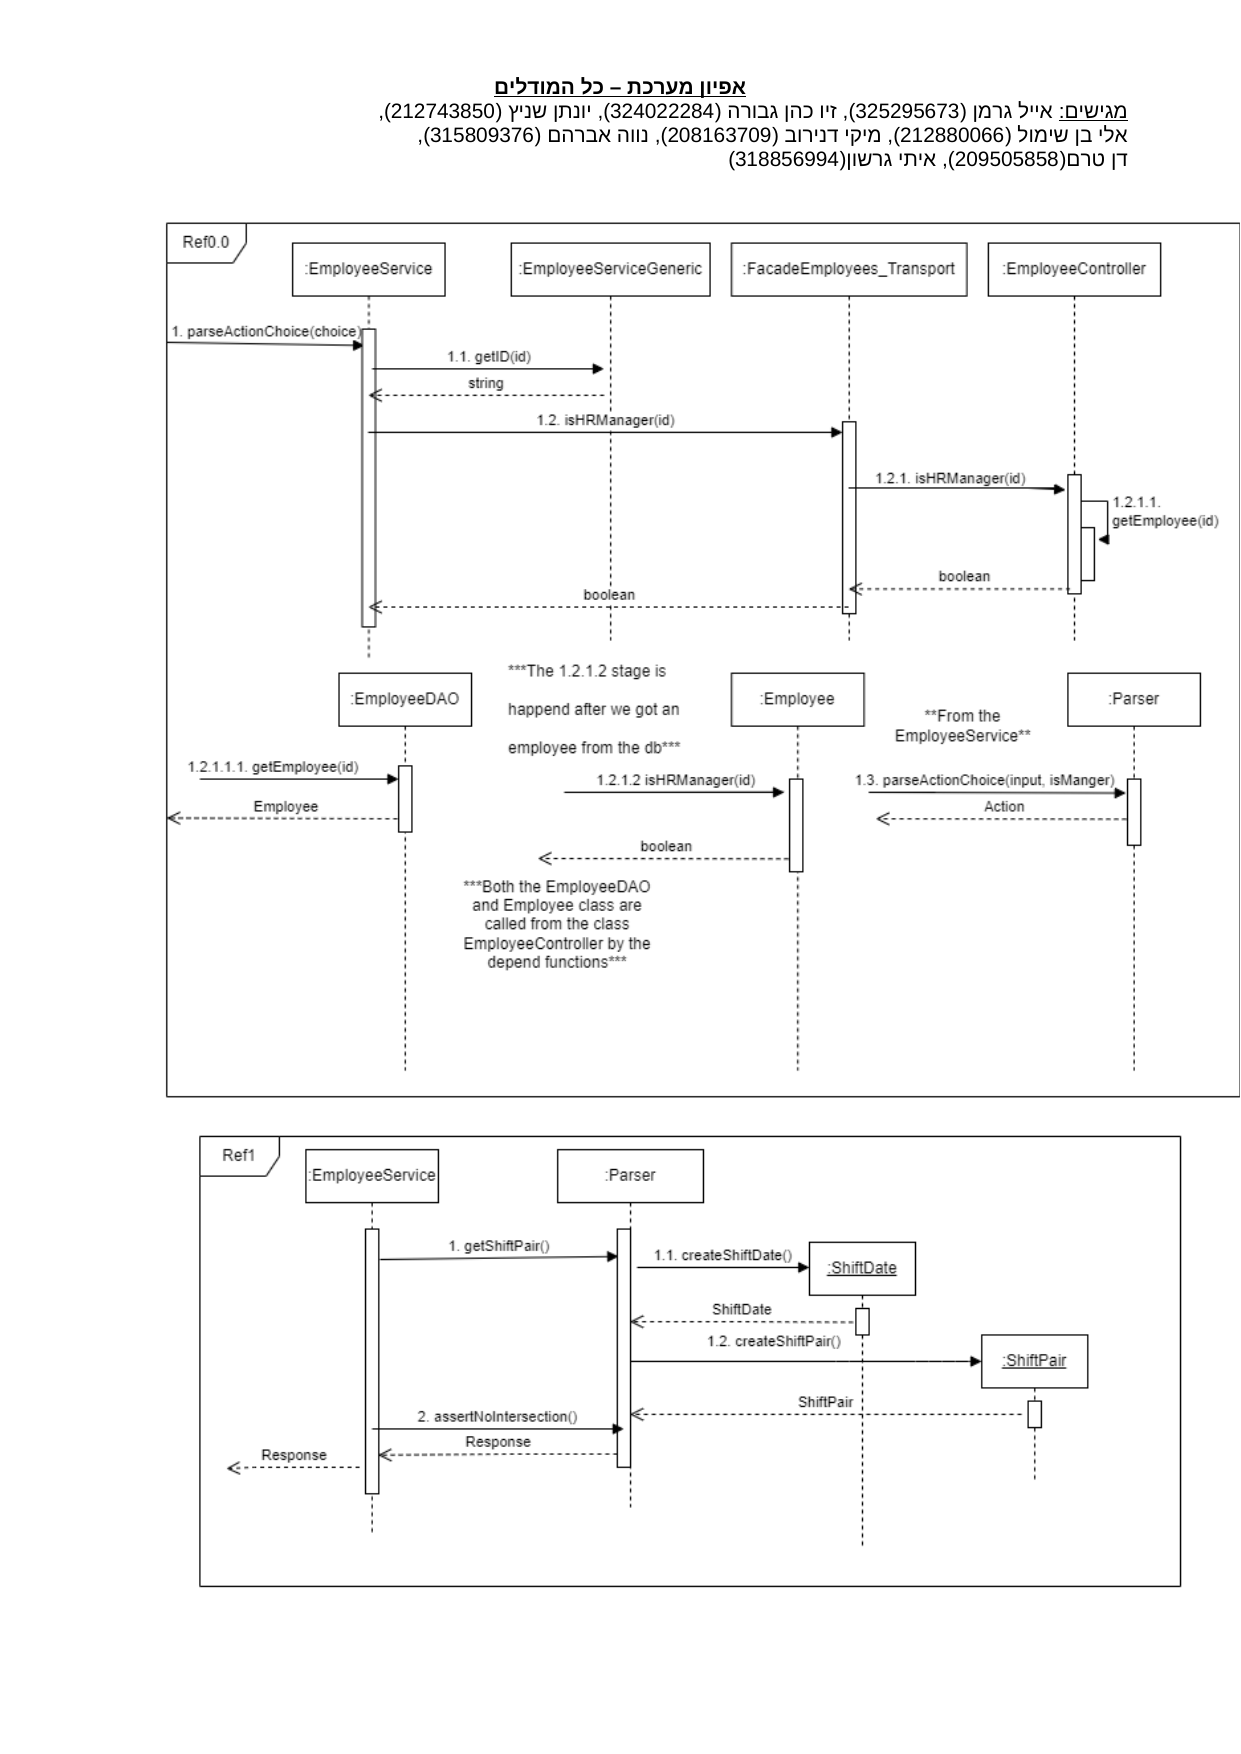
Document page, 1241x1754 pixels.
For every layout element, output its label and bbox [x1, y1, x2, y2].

picture [153, 191, 1240, 1619]
